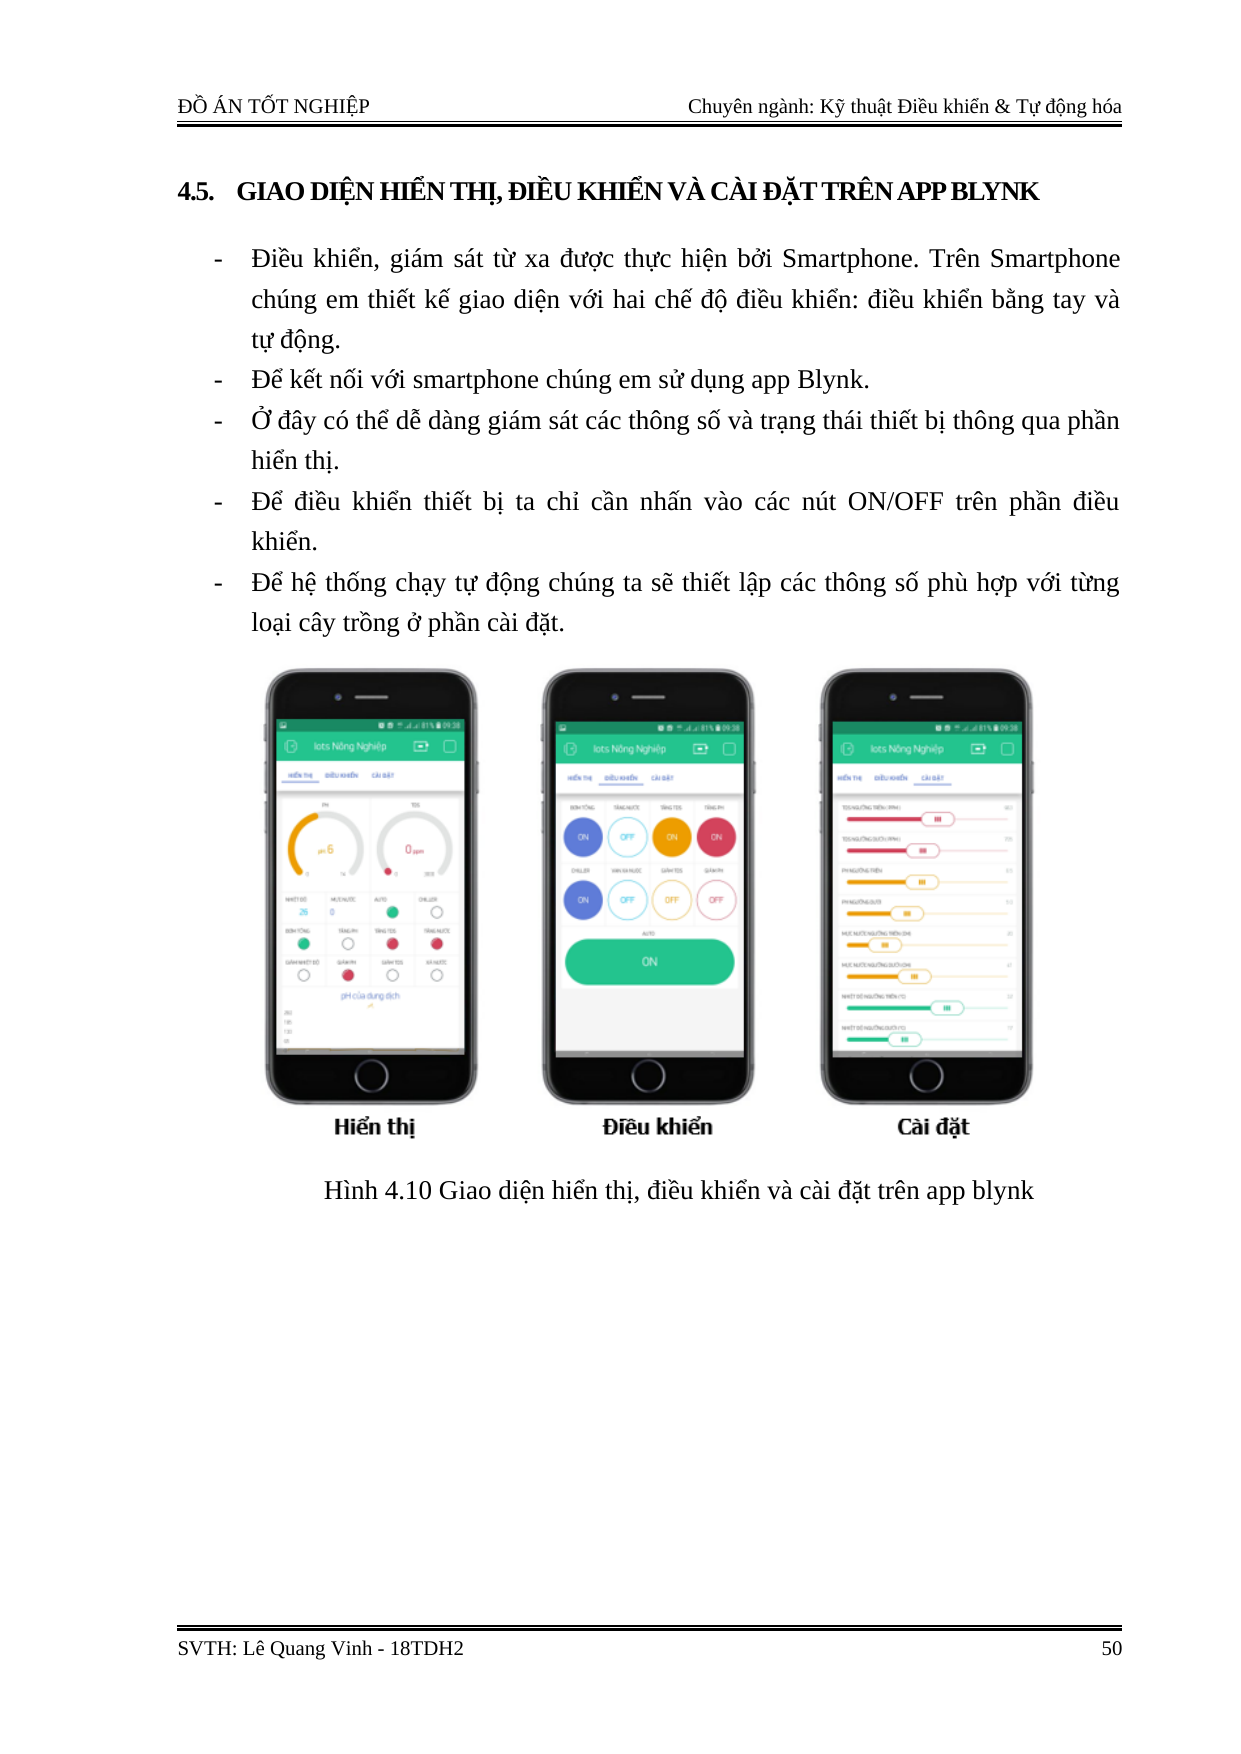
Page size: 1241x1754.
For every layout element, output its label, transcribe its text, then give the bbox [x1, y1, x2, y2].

list Ở đây có thể dễ dàng giám sát các thông số và trạng thái thiết bị thông qua phần hiển thị. [213, 404, 1122, 476]
list Để hệ thống chạy tự động chúng ta sẽ thiết lập các thông số phù hợp với từng loại cây trồng ở phần cài đặt. [213, 566, 1122, 637]
list Điều khiển, giám sát từ xa được thực hiện bởi Smartphone. Trên Smartphone chúng em thiết kế giao diện với hai chế độ điều khiển: điều khiển bằng tay và tự động. [213, 242, 1122, 354]
list Để điều khiển thiết bị ta chỉ cần nhấn vào các nút ON/OFF trên phần điều khiển. [213, 485, 1122, 556]
subtitle Giao diện hiển thị, điều khiển và cài đặt trên app blynk [177, 175, 1122, 206]
picture [236, 663, 1063, 1149]
list Để kết nối với smartphone chúng em sử dụng app Blynk. [213, 363, 1122, 395]
text Hình 4.10 Giao diện hiển thị, điều khiển và cài đặt trên app blynk [177, 1174, 1122, 1205]
